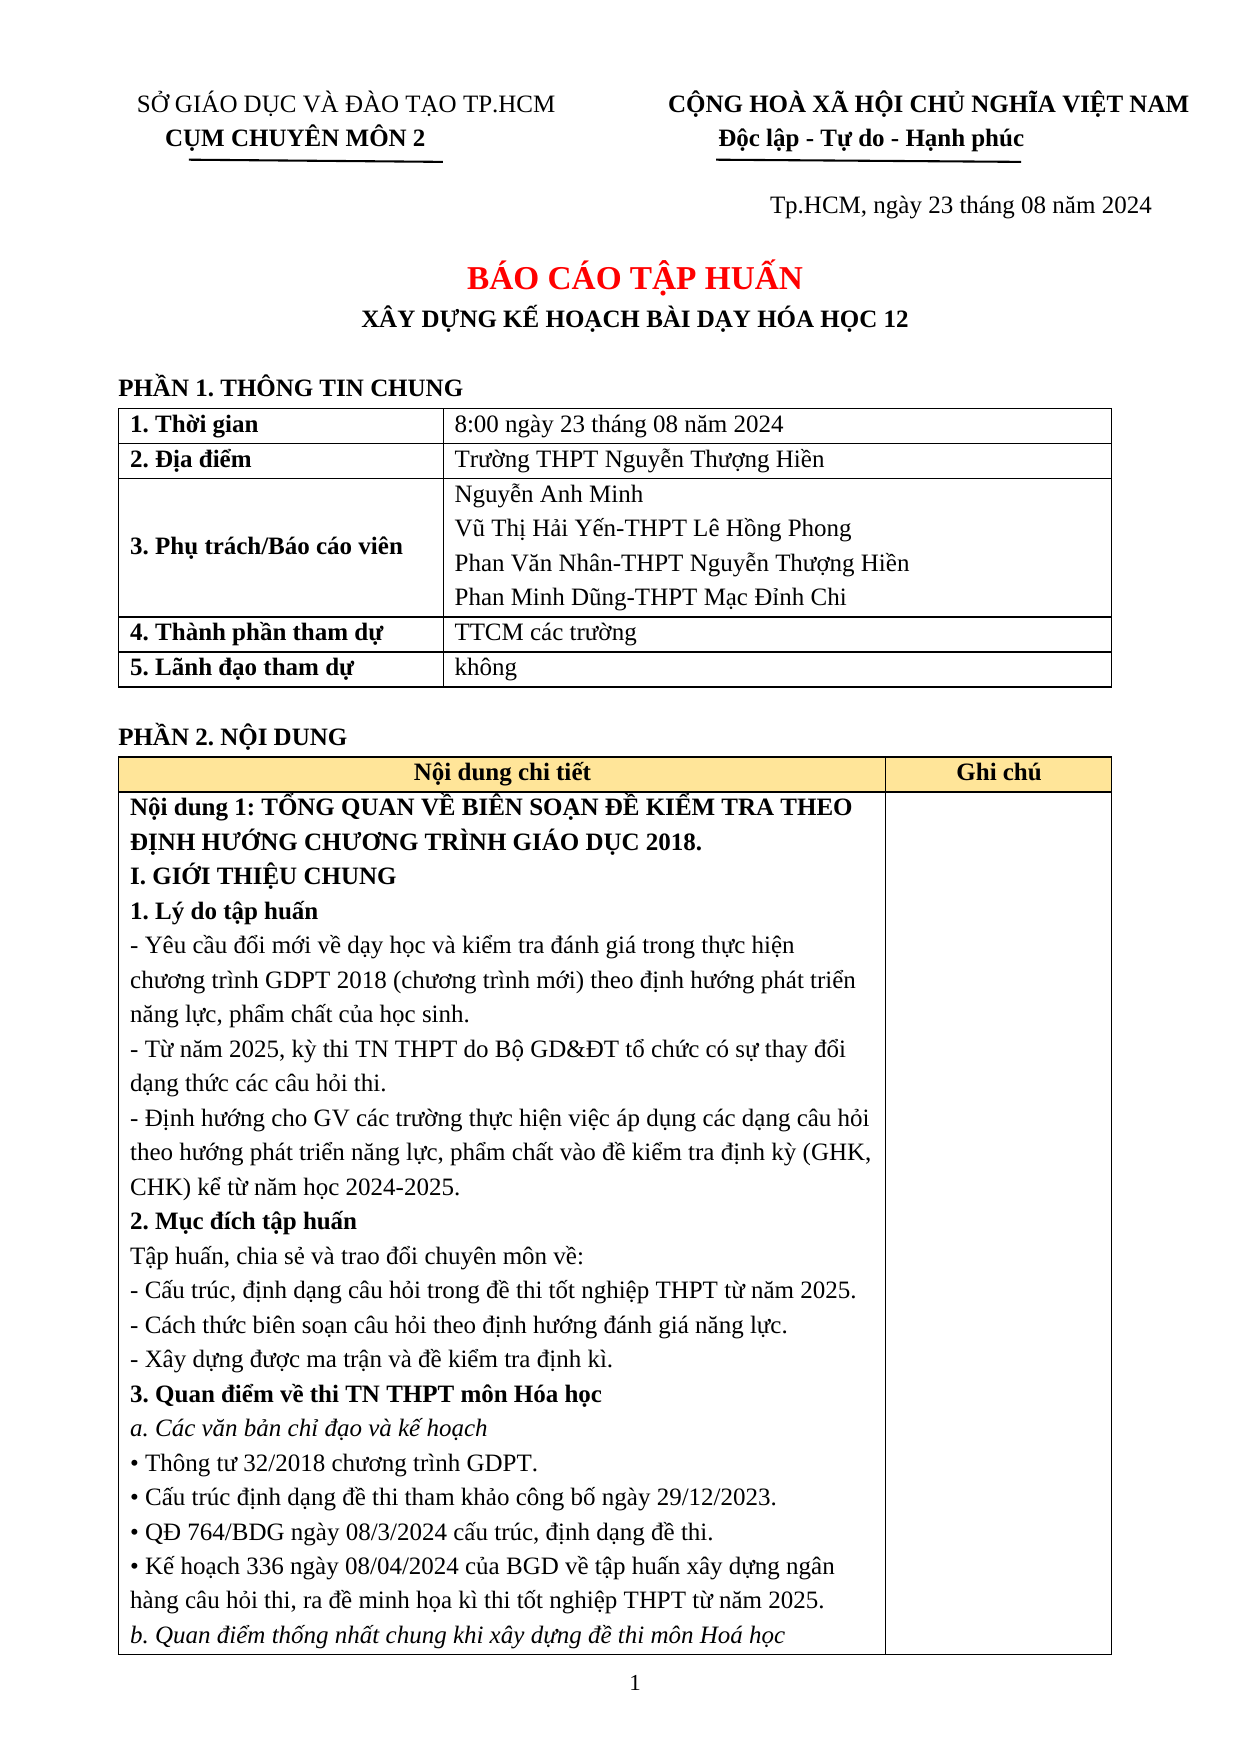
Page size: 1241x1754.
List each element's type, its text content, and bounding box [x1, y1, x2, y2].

table_cell Trường THPT Nguyễn Thượng Hiền [444, 444, 1111, 478]
table_header 8:00 ngày 23 tháng 08 năm 2024 [444, 409, 1111, 443]
table_header Ghi chú [886, 758, 1111, 791]
table_cell không [444, 653, 1111, 686]
text PHẦN 1. THÔNG TIN CHUNG [118, 373, 1152, 402]
text CỤM CHUYÊN MÔN 2 Độc lập - Tự do - Hạnh phúc [90, 123, 1152, 152]
table_cell 2. Địa điểm [119, 444, 443, 478]
text SỞ GIÁO DỤC VÀ ĐÀO TẠO TP.HCM CỘNG HOÀ XÃ HỘI CHỦ NGHĨA VIỆT NAM [99, 89, 1227, 117]
table_cell 5. Lãnh đạo tham dự [119, 653, 443, 686]
table_cell TTCM các trường [444, 618, 1111, 651]
table_cell 3. Phụ trách/Báo cáo viên [119, 479, 443, 616]
text PHẦN 2. NỘI DUNG [118, 722, 1152, 751]
text BÁO CÁO TẬP HUẤN [118, 259, 1152, 297]
table_cell 4. Thành phần tham dự [119, 618, 443, 651]
text XÂY DỰNG KẾ HOẠCH BÀI DẠY HÓA HỌC 12 [118, 304, 1152, 333]
table_cell [886, 793, 1111, 1654]
table_header 1. Thời gian [119, 409, 443, 443]
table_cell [119, 793, 885, 1654]
table_header Nội dung chi tiết [119, 758, 885, 791]
table_cell Nguyễn Anh Minh Vũ Thị Hải Yến-THPT Lê Hồng Phong Phan Văn Nhân-THPT Nguyễn Thượng Hiền Phan Minh Dũng-THPT Mạc Đỉnh Chi [444, 479, 1111, 616]
text Tp.HCM, ngày 23 tháng 08 năm 2024 [118, 190, 1152, 218]
